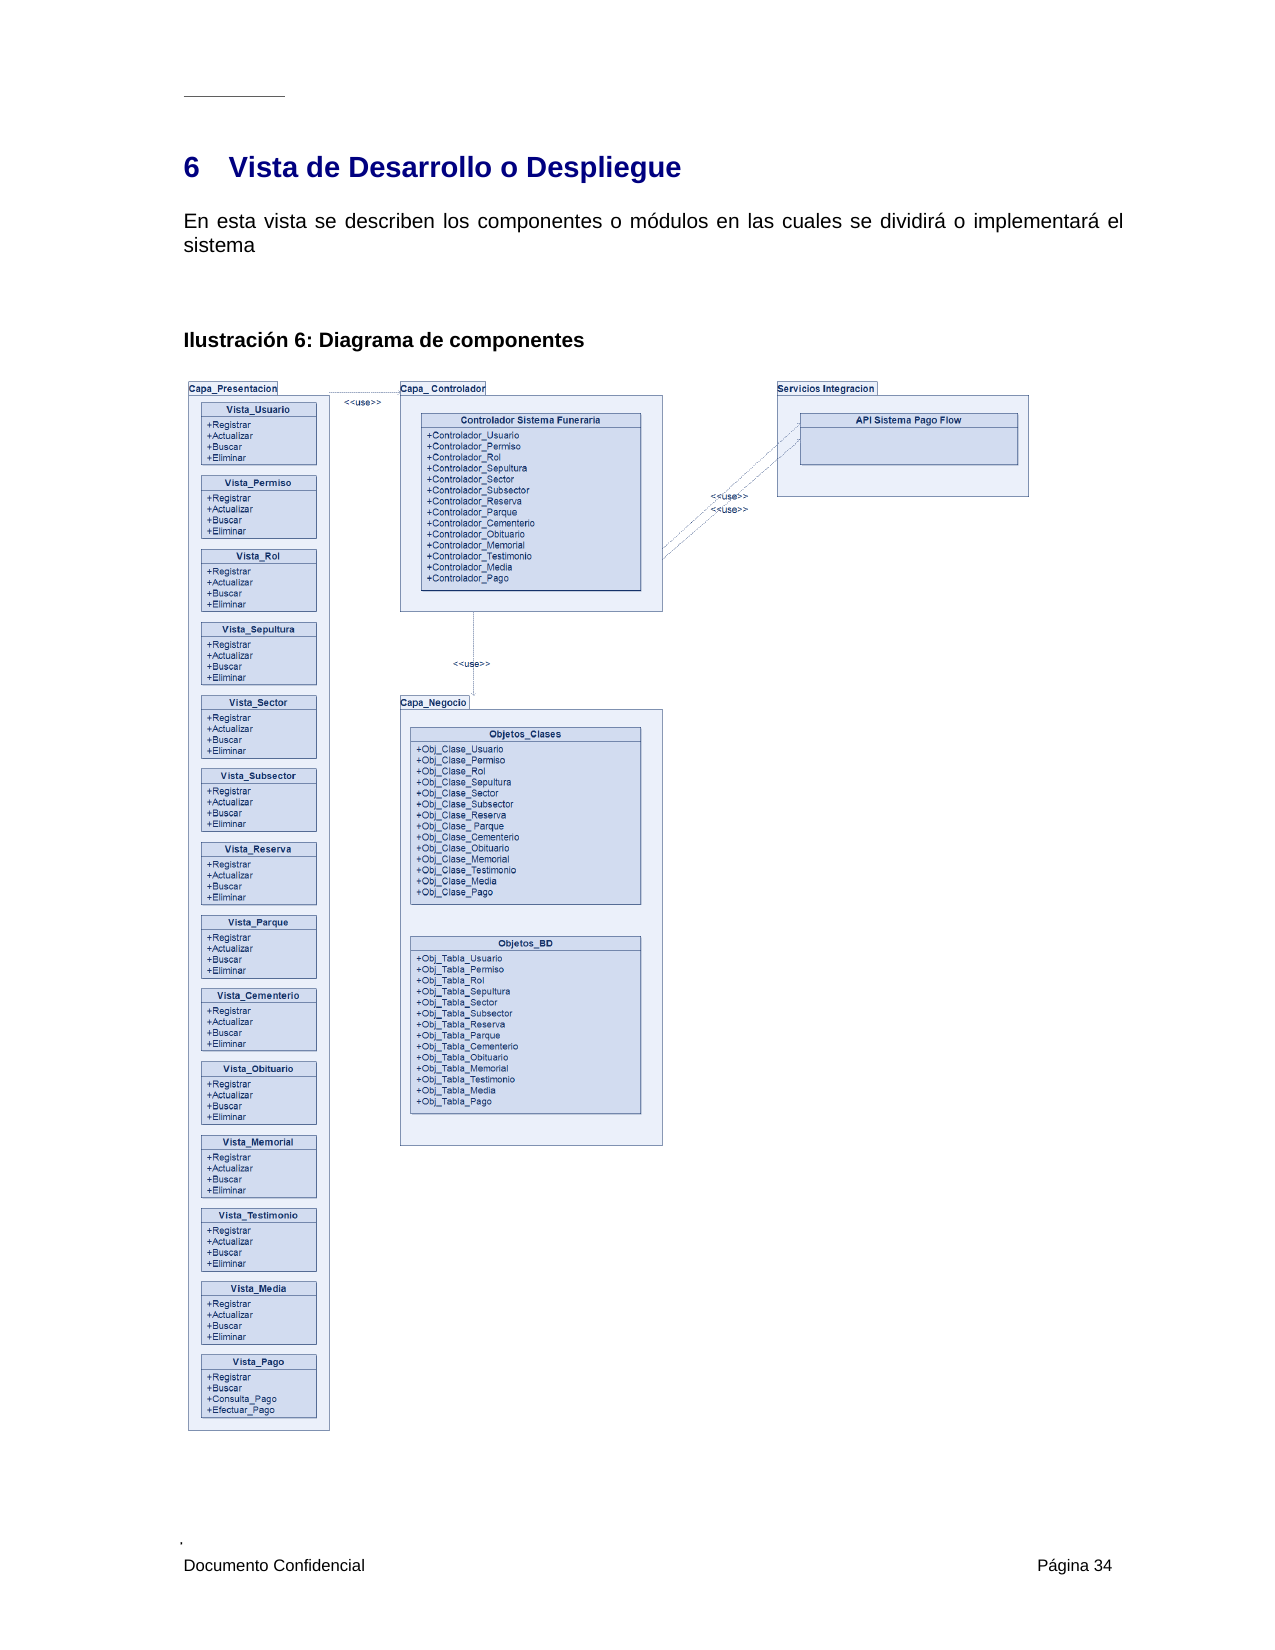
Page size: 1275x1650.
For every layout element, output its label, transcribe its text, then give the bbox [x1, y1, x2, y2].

list Vista de Desarrollo o Despliegue [183, 150, 1125, 183]
picture [183, 376, 1034, 1436]
text Ilustración 6: Diagrama de componentes [183, 328, 1125, 352]
text En esta vista se describen los componentes o módulos en las cuales se dividirá o implementará el sistema [183, 208, 1125, 256]
